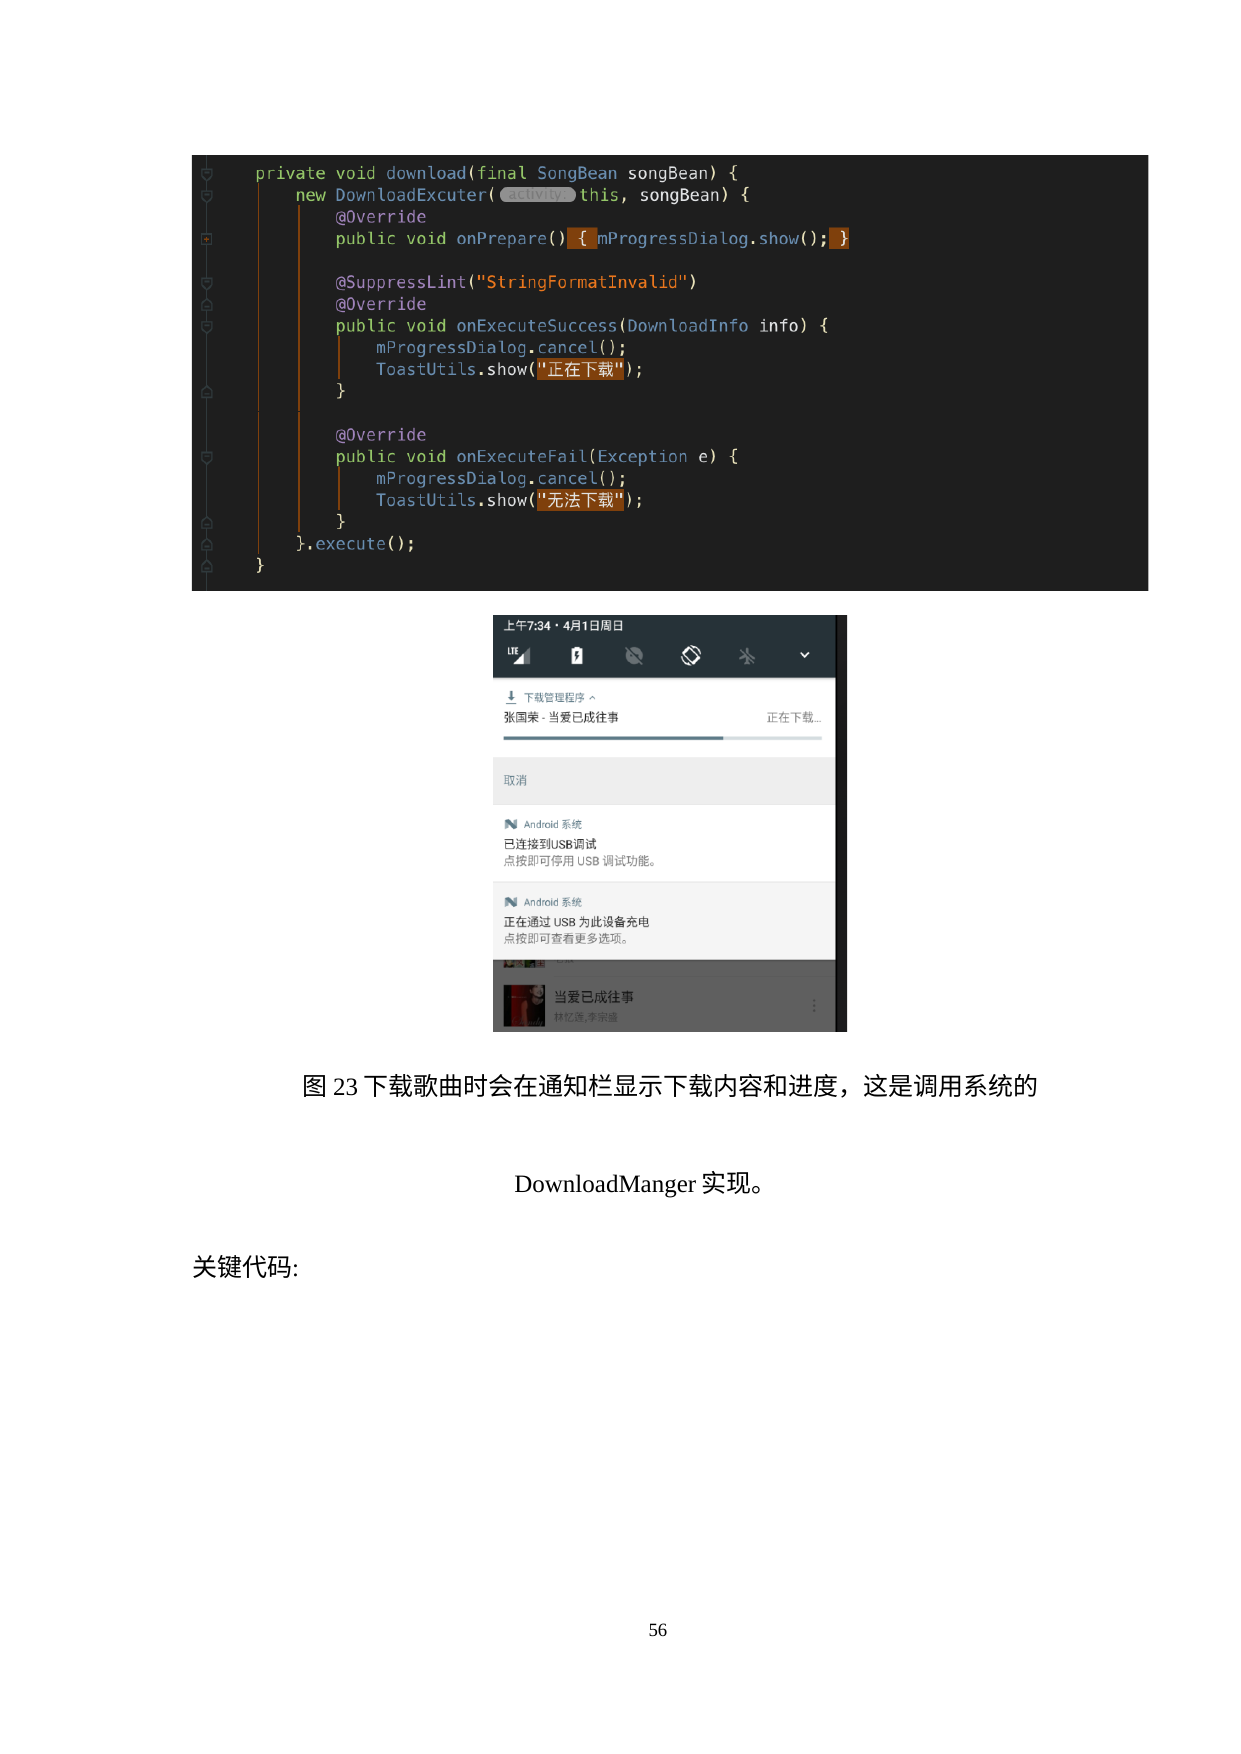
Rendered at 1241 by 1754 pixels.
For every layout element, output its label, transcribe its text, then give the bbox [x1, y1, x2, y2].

text 图 23下载歌曲时会在通知栏显示下载内容和进度，这是调用系统的DownloadManger实现。 [192, 1052, 1098, 1214]
text 关键代码: [142, 1233, 1098, 1298]
picture [191, 155, 1149, 591]
picture [493, 615, 848, 1032]
